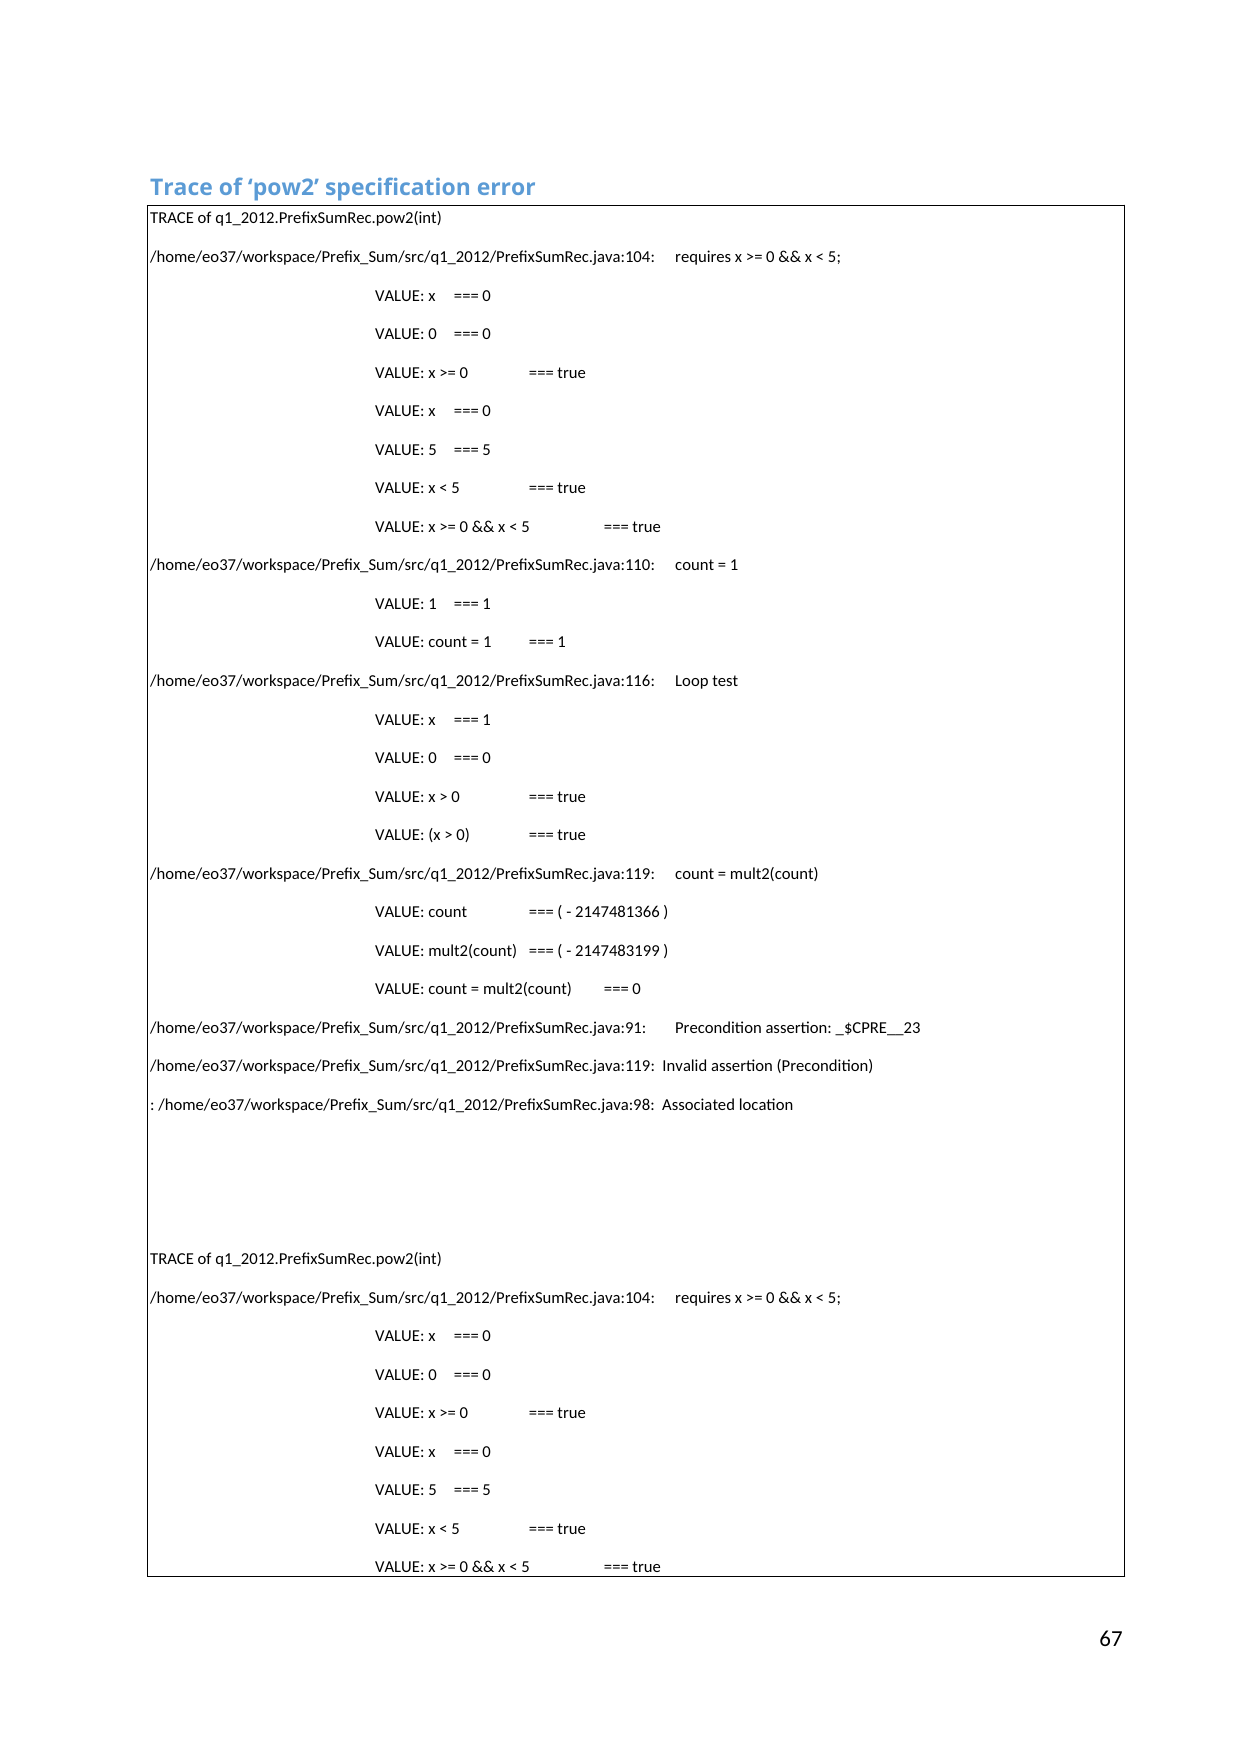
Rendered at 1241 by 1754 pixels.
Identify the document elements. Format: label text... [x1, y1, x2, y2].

text /home/eo37/workspace/Prefix_Sum/src/q1_2012/PrefixSumRec.java:119: count = mult2(count) [148, 860, 1124, 883]
text VALUE: mult2(count) === ( - 2147483199 ) [148, 937, 1124, 960]
text VALUE: x === 0 [148, 1438, 1124, 1461]
text VALUE: x >= 0 === true [148, 1399, 1124, 1423]
text /home/eo37/workspace/Prefix_Sum/src/q1_2012/PrefixSumRec.java:91: Precondition assertion: _$CPRE__23 [148, 1014, 1124, 1037]
text VALUE: (x > 0) === true [148, 821, 1124, 845]
text VALUE: x > 0 === true [148, 783, 1124, 806]
text VALUE: x >= 0 && x < 5 === true [148, 1553, 1124, 1576]
text VALUE: 0 === 0 [148, 1361, 1124, 1384]
text VALUE: 0 === 0 [148, 744, 1124, 768]
text TRACE of q1_2012.PrefixSumRec.pow2(int) [148, 1245, 1124, 1269]
text VALUE: 1 === 1 [148, 590, 1124, 613]
text /home/eo37/workspace/Prefix_Sum/src/q1_2012/PrefixSumRec.java:110: count = 1 [148, 551, 1124, 575]
text VALUE: x === 1 [148, 706, 1124, 729]
text VALUE: count = 1 === 1 [148, 628, 1124, 652]
text VALUE: x === 0 [148, 282, 1124, 305]
text VALUE: count = mult2(count) === 0 [148, 975, 1124, 999]
text VALUE: x >= 0 && x < 5 === true [148, 513, 1124, 536]
subtitle Trace of ‘pow2’ specification error [150, 171, 1122, 202]
text VALUE: x === 0 [148, 397, 1124, 421]
text /home/eo37/workspace/Prefix_Sum/src/q1_2012/PrefixSumRec.java:116: Loop test [148, 667, 1124, 691]
text /home/eo37/workspace/Prefix_Sum/src/q1_2012/PrefixSumRec.java:104: requires x >= 0 && x < 5; [148, 1284, 1124, 1307]
text VALUE: 5 === 5 [148, 1476, 1124, 1500]
text VALUE: count === ( - 2147481366 ) [148, 898, 1124, 922]
text VALUE: x < 5 === true [148, 474, 1124, 498]
text VALUE: x < 5 === true [148, 1515, 1124, 1538]
text : /home/eo37/workspace/Prefix_Sum/src/q1_2012/PrefixSumRec.java:98: Associated location [148, 1091, 1124, 1114]
text /home/eo37/workspace/Prefix_Sum/src/q1_2012/PrefixSumRec.java:104: requires x >= 0 && x < 5; [148, 243, 1124, 267]
text VALUE: x >= 0 === true [148, 359, 1124, 382]
text VALUE: 0 === 0 [148, 320, 1124, 344]
text VALUE: x === 0 [148, 1322, 1124, 1346]
text /home/eo37/workspace/Prefix_Sum/src/q1_2012/PrefixSumRec.java:119: Invalid assertion (Precondition) [148, 1052, 1124, 1076]
text VALUE: 5 === 5 [148, 436, 1124, 459]
text TRACE of q1_2012.PrefixSumRec.pow2(int) [148, 206, 1124, 228]
